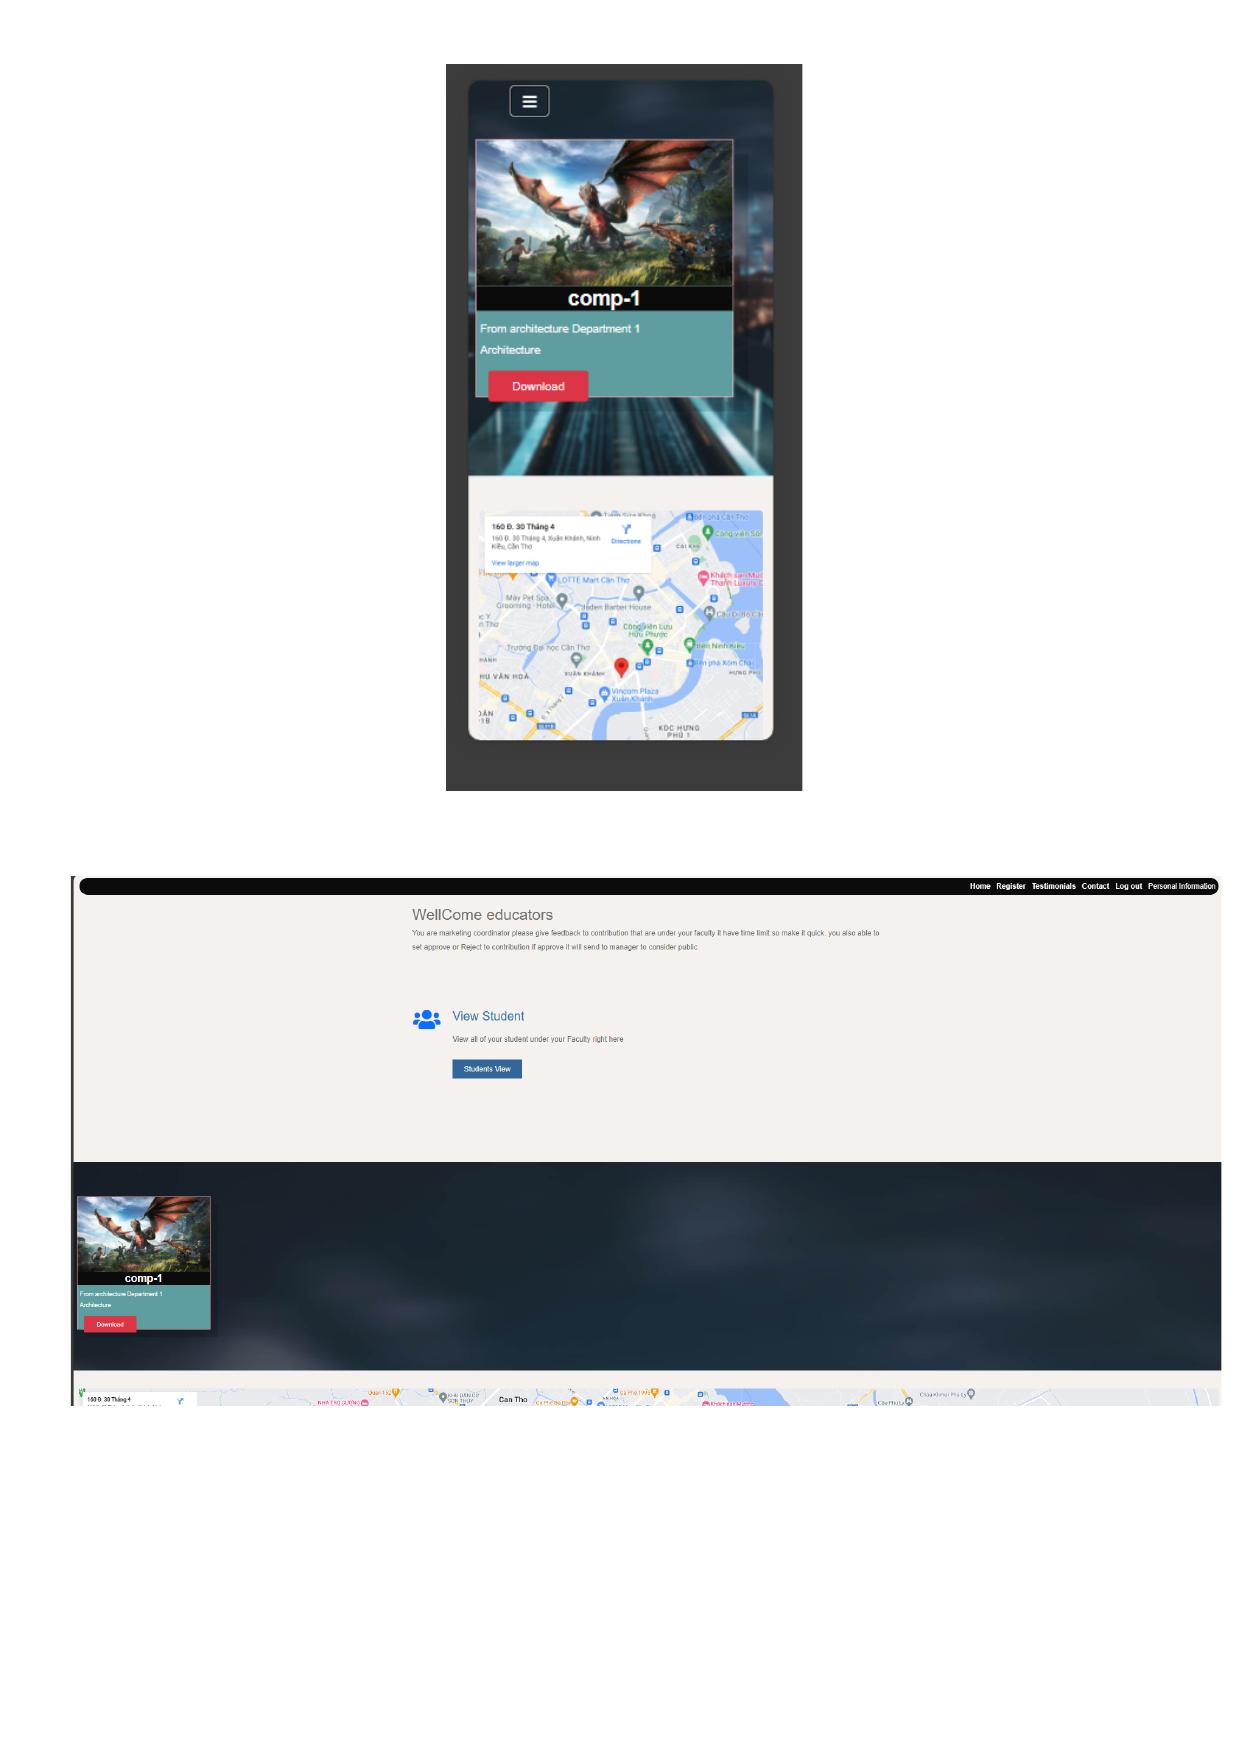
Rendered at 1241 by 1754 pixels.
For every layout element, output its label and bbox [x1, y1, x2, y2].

picture [446, 64, 803, 791]
picture [70, 876, 1222, 1406]
